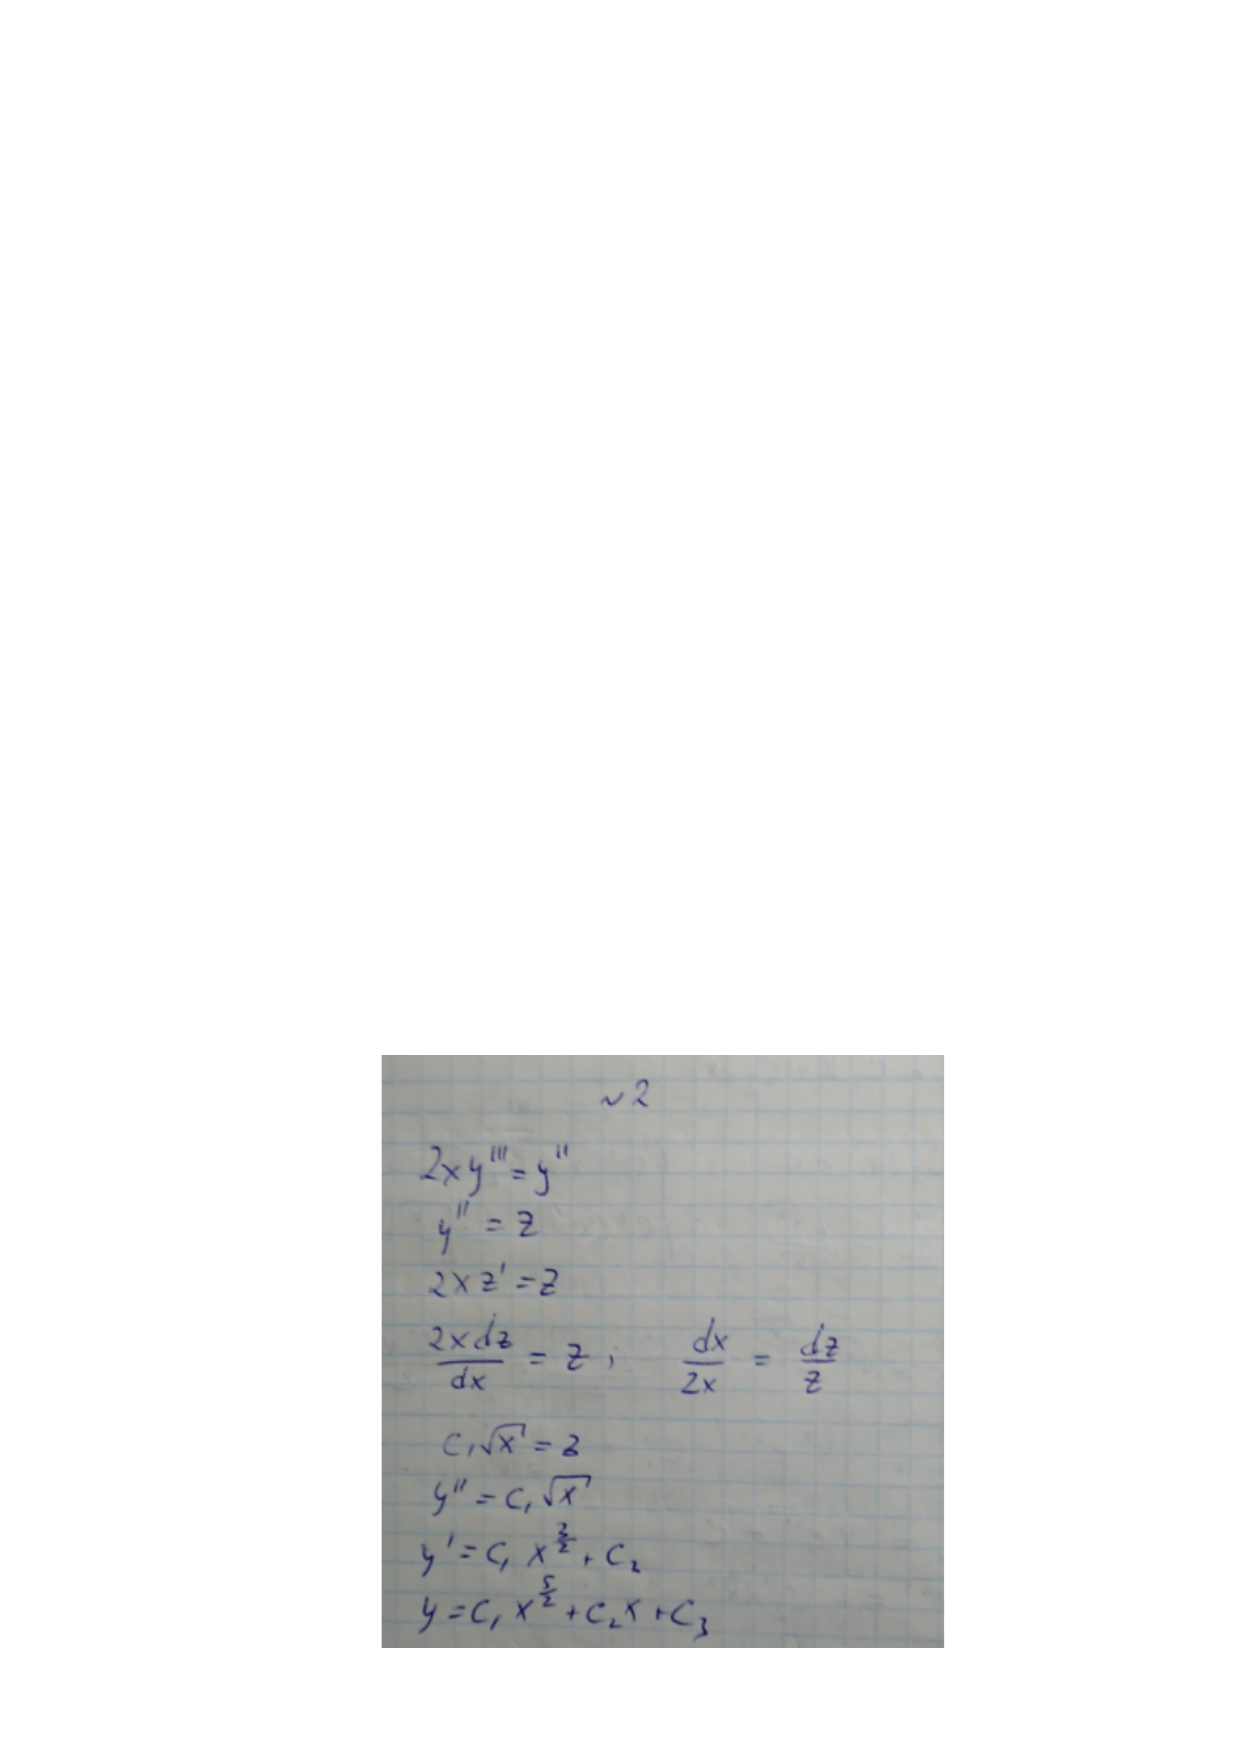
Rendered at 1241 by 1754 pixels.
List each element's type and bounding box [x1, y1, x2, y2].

picture [381, 1055, 945, 1648]
